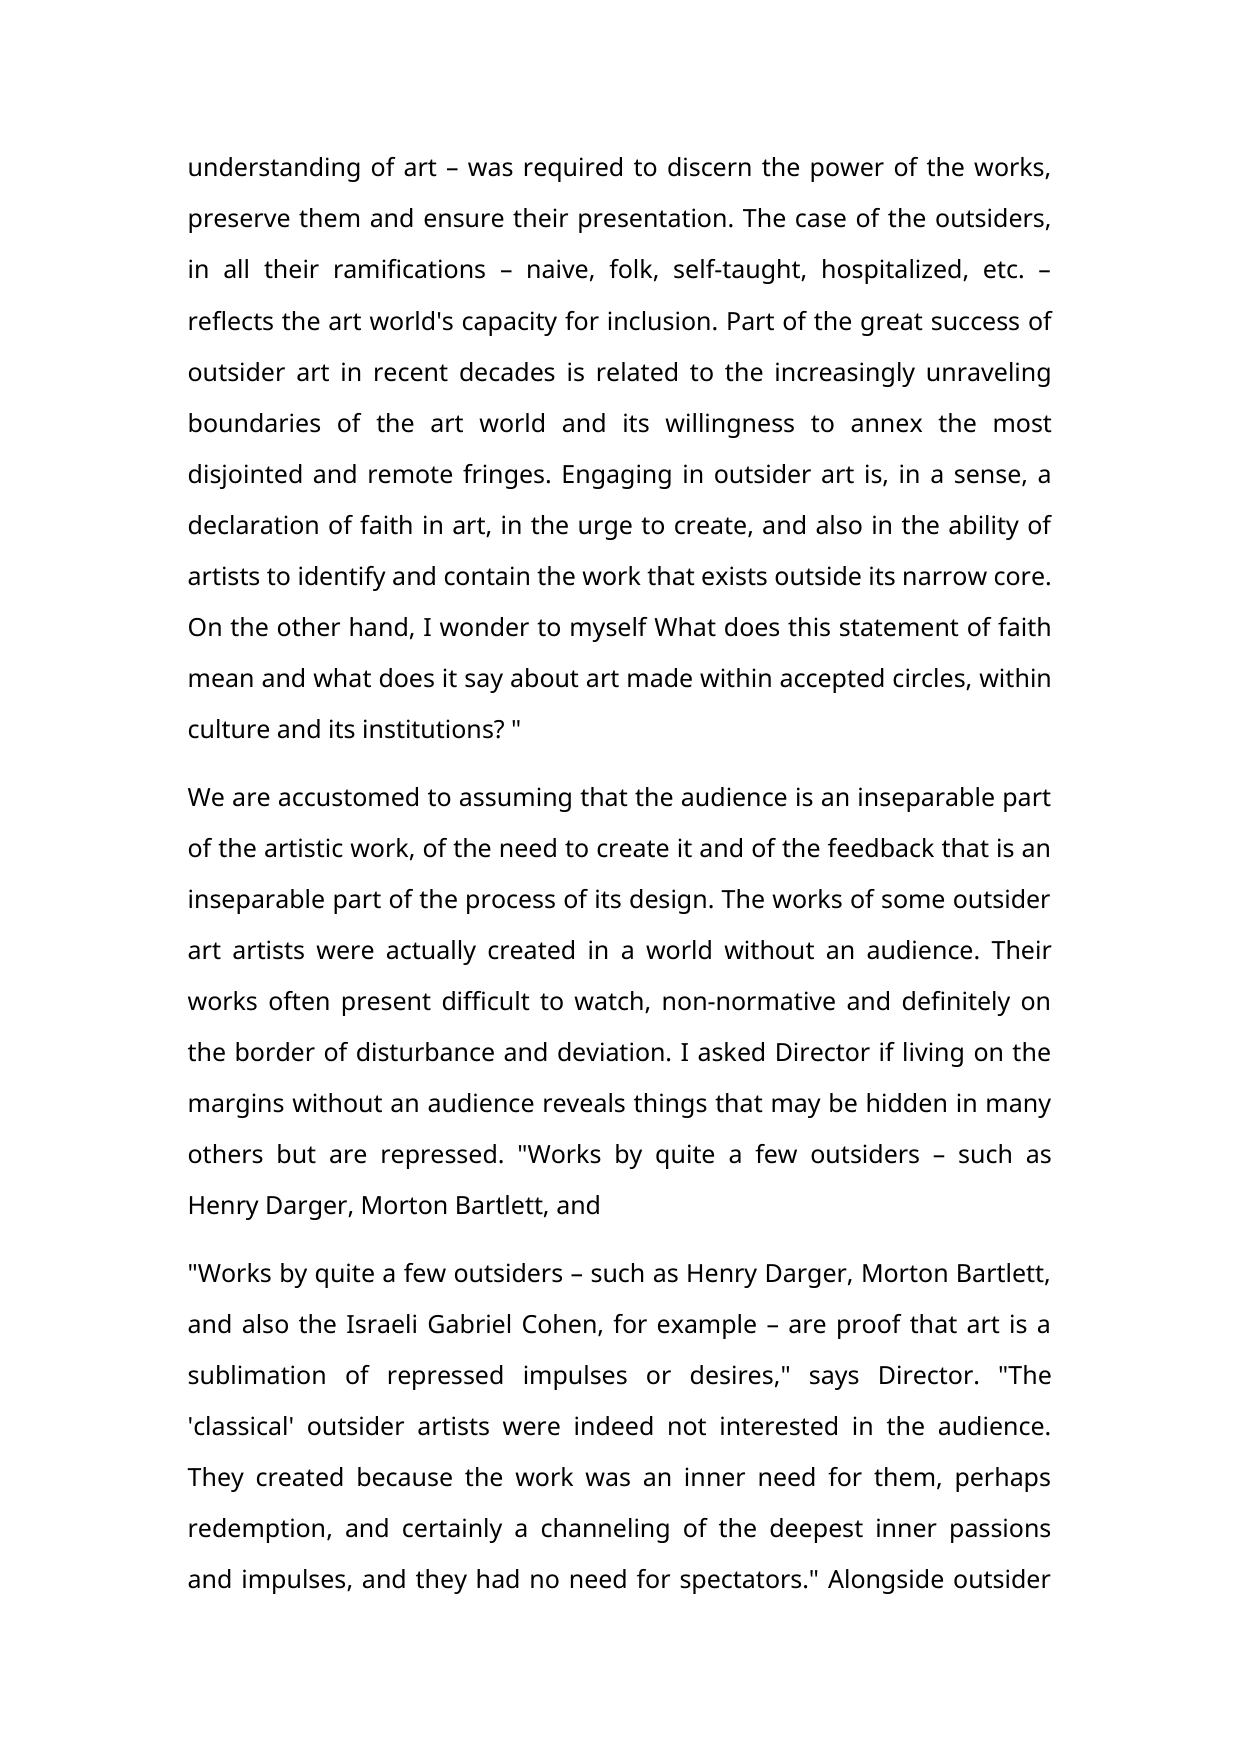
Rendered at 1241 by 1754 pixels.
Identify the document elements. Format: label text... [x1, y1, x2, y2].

text We are accustomed to assuming that the audience is an inseparable part of the artistic work, of the need to create it and of the feedback that is an inseparable part of the process of its design. The works of some outsider art artists were actually created in a world without an audience. Their works often present difficult to watch, non-normative and definitely on the border of disturbance and deviation. I asked Director if living on the margins without an audience reveals things that may be hidden in many others but are repressed. "Works by quite a few outsiders – such as Henry Darger, Morton Bartlett, and [187, 779, 1053, 1222]
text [187, 1255, 1053, 1596]
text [187, 150, 1053, 746]
